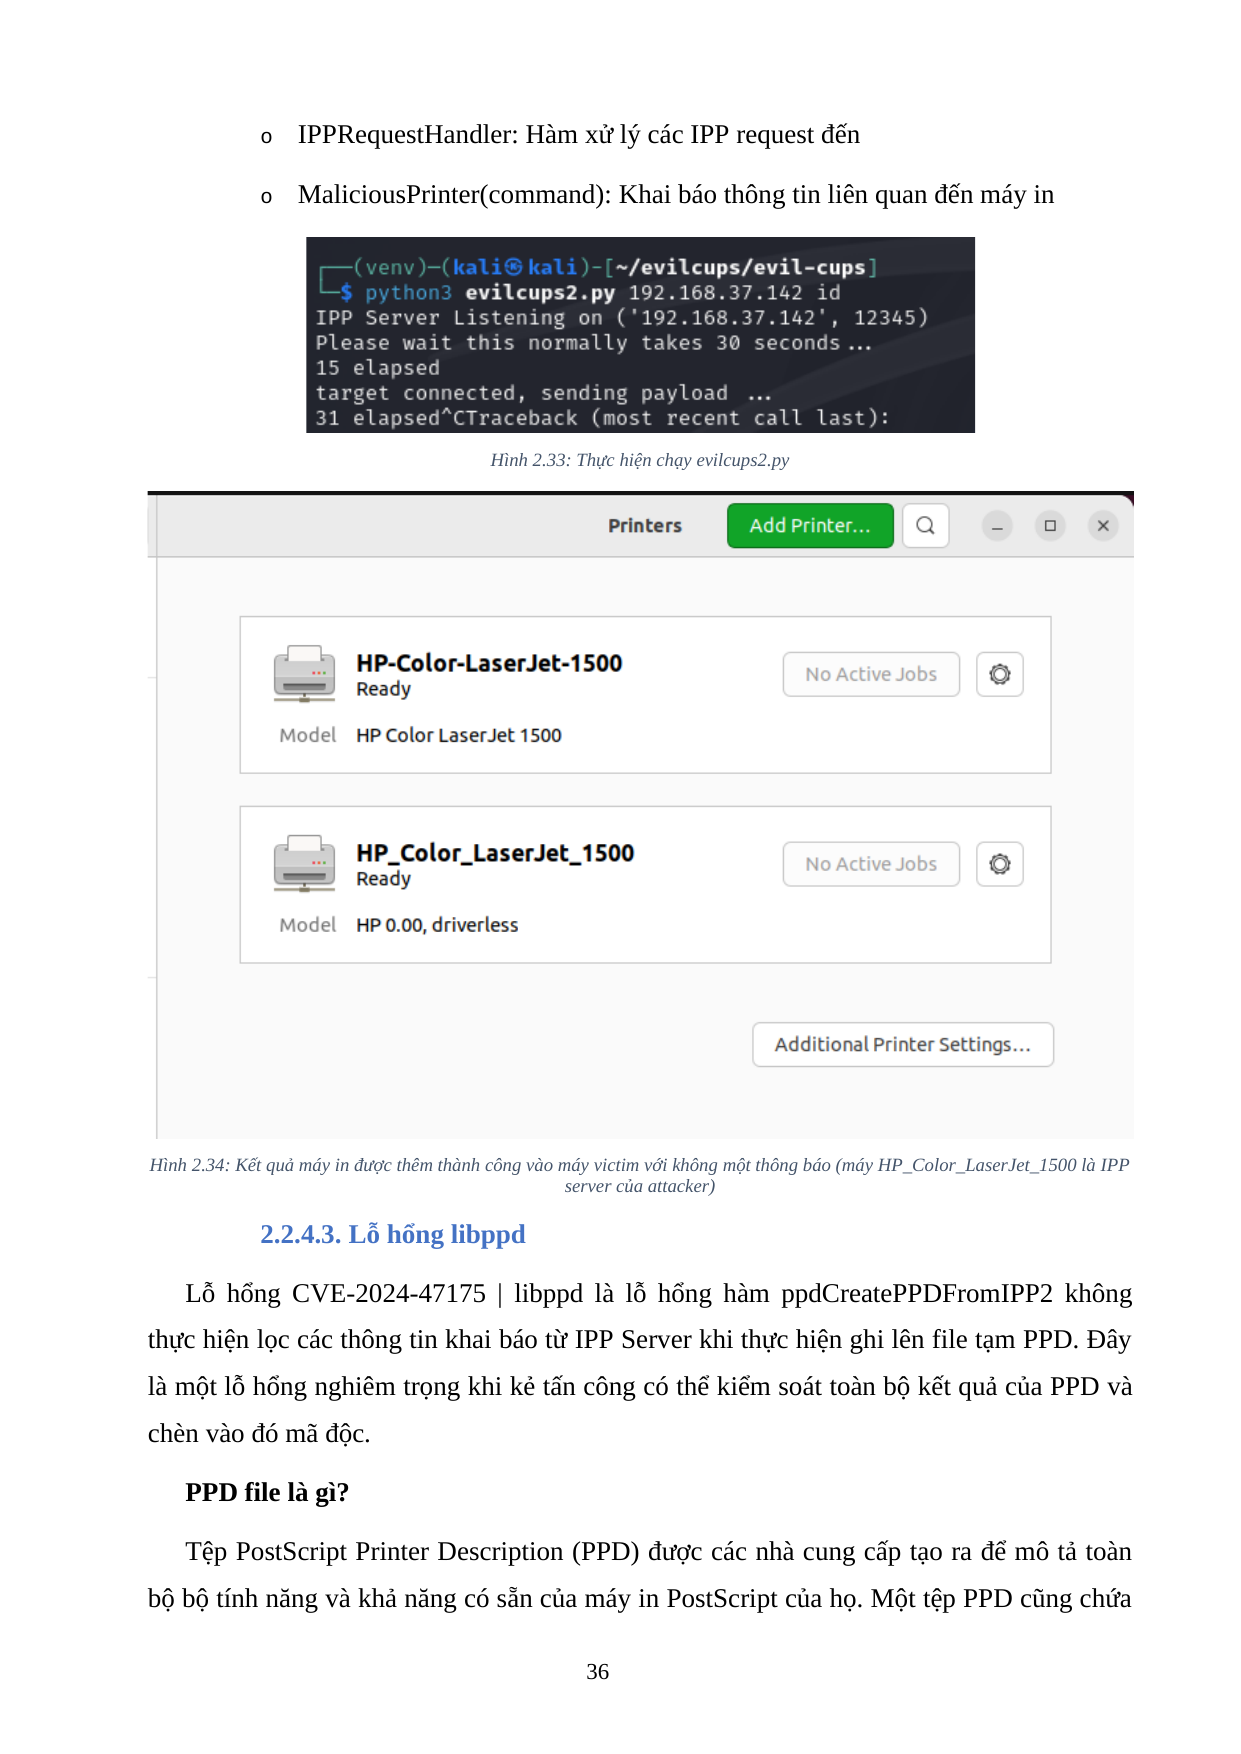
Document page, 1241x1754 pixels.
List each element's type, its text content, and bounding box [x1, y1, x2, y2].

list Lỗ hổng CVE-2024-47175 | libppd là lỗ hổng hàm ppdCreatePPDFromIPP2 không thực hiện lọc các thông tin khai báo từ IPP Server khi thực hiện ghi lên file tạm PPD. Đây là một lỗ hổng nghiêm trọng khi kẻ tấn công có thể kiểm soát toàn bộ kết quả của PPD và chèn vào đó mã độc. [148, 1277, 1134, 1448]
picture [306, 237, 976, 433]
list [148, 1535, 1134, 1613]
list PPD file là gì? [148, 1476, 1134, 1507]
subtitle Lỗ hổng libppd [260, 1218, 1134, 1249]
list MaliciousPrinter(command): Khai báo thông tin liên quan đến máy in [260, 178, 1134, 209]
picture [147, 491, 1134, 1139]
list IPPRequestHandler: Hàm xử lý các IPP request đến [260, 118, 1134, 150]
